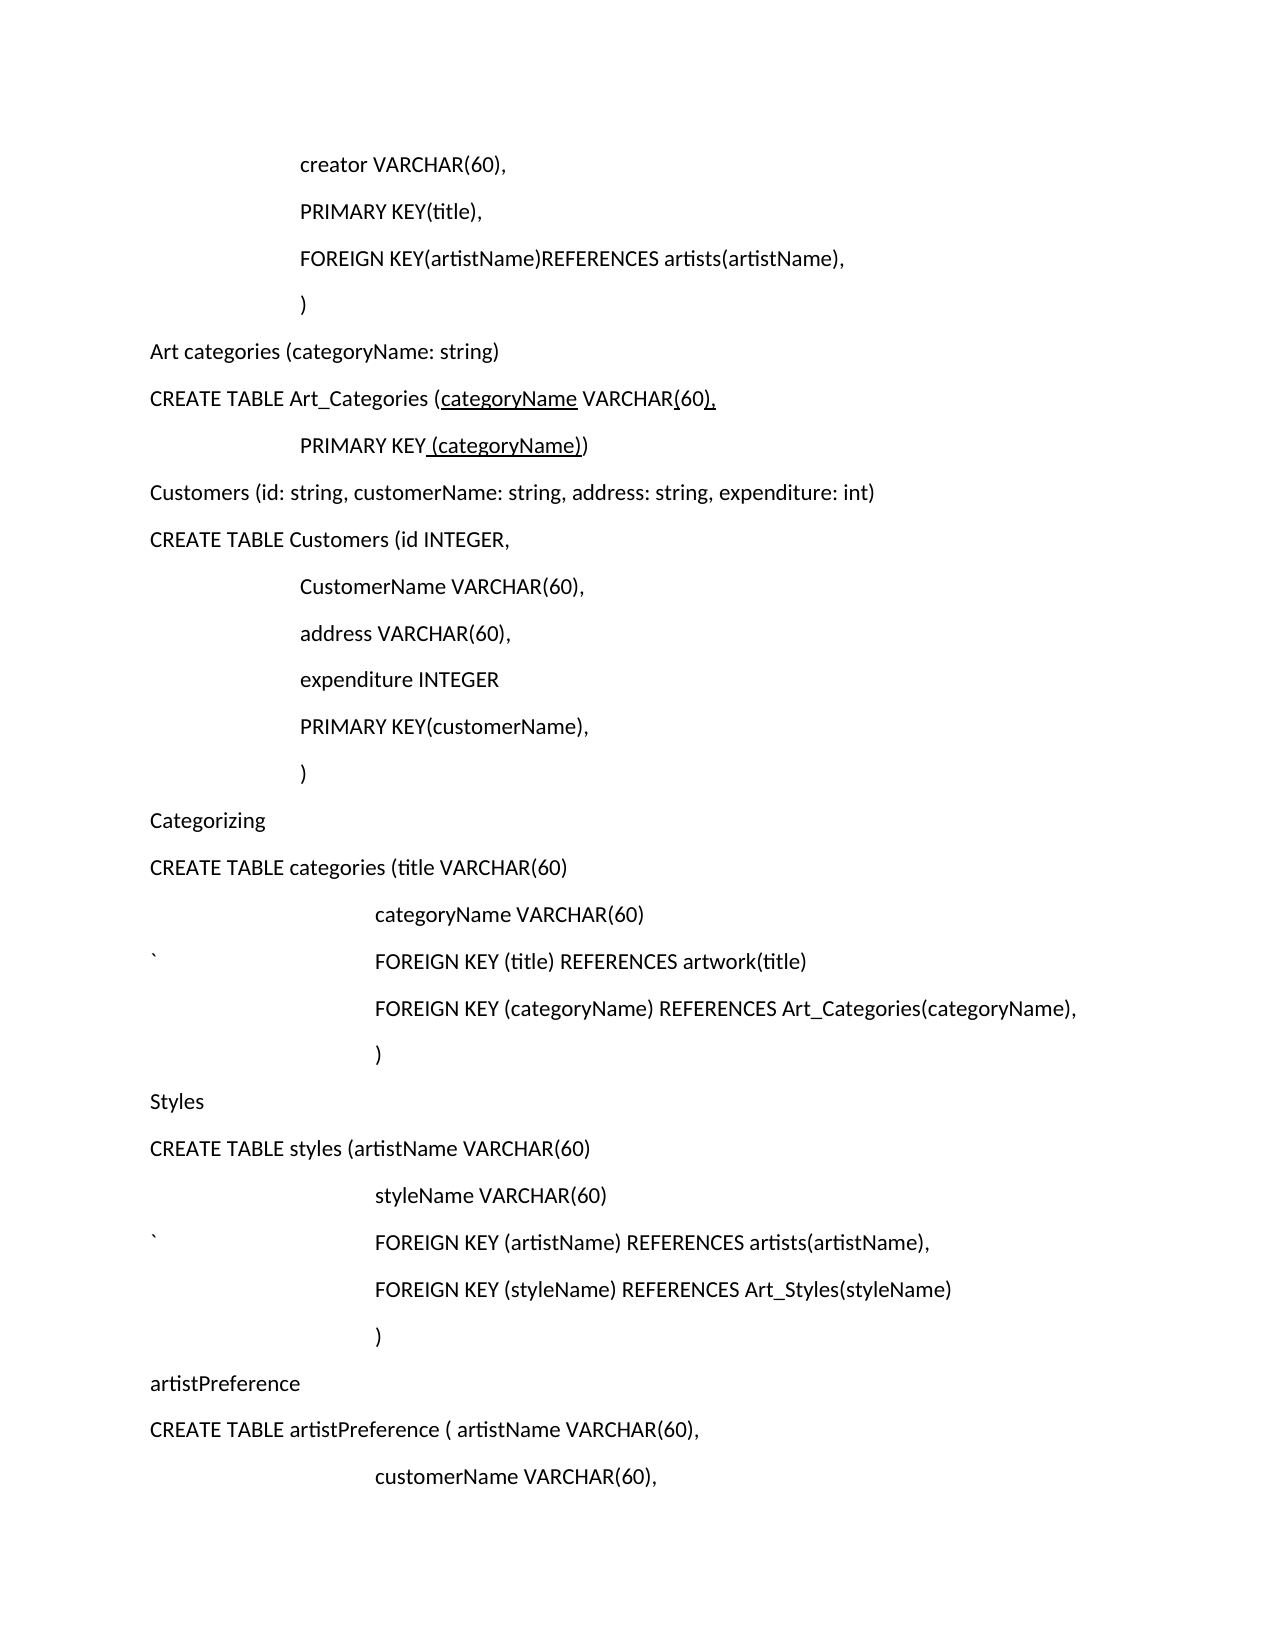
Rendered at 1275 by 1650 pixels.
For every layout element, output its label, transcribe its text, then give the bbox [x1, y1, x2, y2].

text CREATE TABLE categories (title VARCHAR(60) [150, 853, 1125, 881]
text address VARCHAR(60), [150, 619, 1125, 647]
text ) [150, 1322, 1125, 1350]
text ) [150, 759, 1125, 787]
text CREATE TABLE artistPreference ( artistName VARCHAR(60), [150, 1416, 1125, 1444]
text FOREIGN KEY(artistName)REFERENCES artists(artistName), [225, 244, 1125, 272]
text PRIMARY KEY(title), [225, 197, 1125, 225]
text FOREIGN KEY (styleName) REFERENCES Art_Styles(styleName) [150, 1275, 1125, 1303]
text PRIMARY KEY(customerName), [150, 712, 1125, 741]
text CustomerName VARCHAR(60), [150, 572, 1125, 600]
text FOREIGN KEY (categoryName) REFERENCES Art_Categories(categoryName), [150, 994, 1125, 1022]
text Styles [150, 1087, 1125, 1116]
text ` FOREIGN KEY (artistName) REFERENCES artists(artistName), [150, 1228, 1125, 1256]
text Art categories (categoryName: string) [150, 337, 1125, 366]
text creator VARCHAR(60), [225, 150, 1125, 178]
text ) [150, 1041, 1125, 1069]
text CREATE TABLE Customers (id INTEGER, [150, 525, 1125, 553]
text CREATE TABLE Art_Categories (categoryName VARCHAR(60), [150, 384, 1125, 412]
text PRIMARY KEY (categoryName)) [225, 431, 1125, 459]
text styleName VARCHAR(60) [150, 1181, 1125, 1209]
text expenditure INTEGER [150, 666, 1125, 694]
text Customers (id: string, customerName: string, address: string, expenditure: int) [150, 478, 1125, 506]
text Categorizing [150, 806, 1125, 834]
text artistPreference [150, 1369, 1125, 1397]
text categoryName VARCHAR(60) [150, 900, 1125, 928]
text ` FOREIGN KEY (title) REFERENCES artwork(title) [150, 947, 1125, 975]
text CREATE TABLE styles (artistName VARCHAR(60) [150, 1134, 1125, 1162]
text ) [225, 291, 1125, 319]
text customerName VARCHAR(60), [150, 1462, 1125, 1491]
